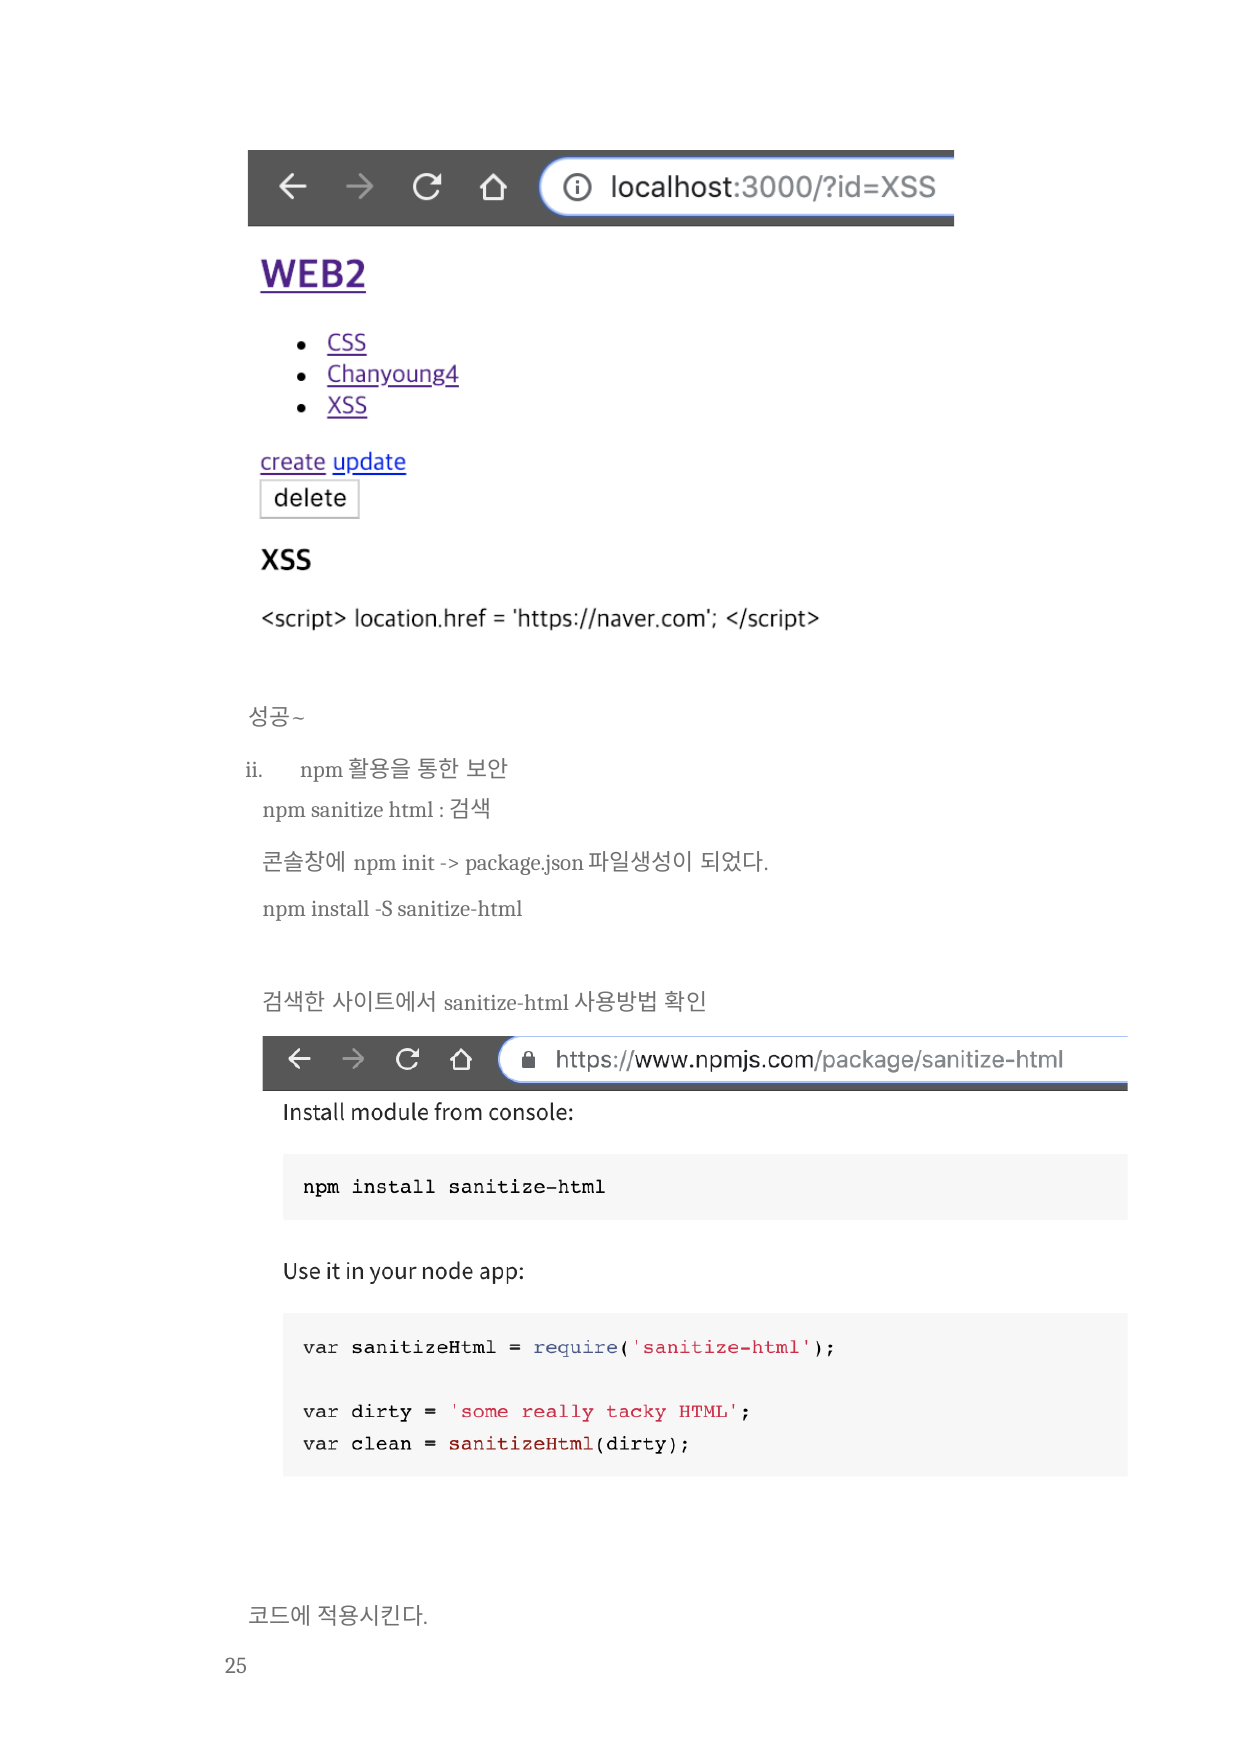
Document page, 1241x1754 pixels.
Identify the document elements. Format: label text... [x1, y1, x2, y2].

picture [247, 150, 955, 682]
picture [262, 1036, 1128, 1493]
text 검색한 사이트에서 sanitize-html 사용방법 확인 [225, 984, 1053, 1017]
text 성공~ [225, 699, 1053, 732]
subtitle npm활용을 통한 보안 [262, 751, 1053, 784]
text npm install -S sanitize-html [225, 896, 1053, 922]
text 코드에 적용시킨다. [225, 1598, 1053, 1631]
text 콘솔창에 npm init -> package.json파일생성이 되었다. [225, 843, 1053, 877]
text npm sanitize html : 검색 [225, 791, 1053, 824]
